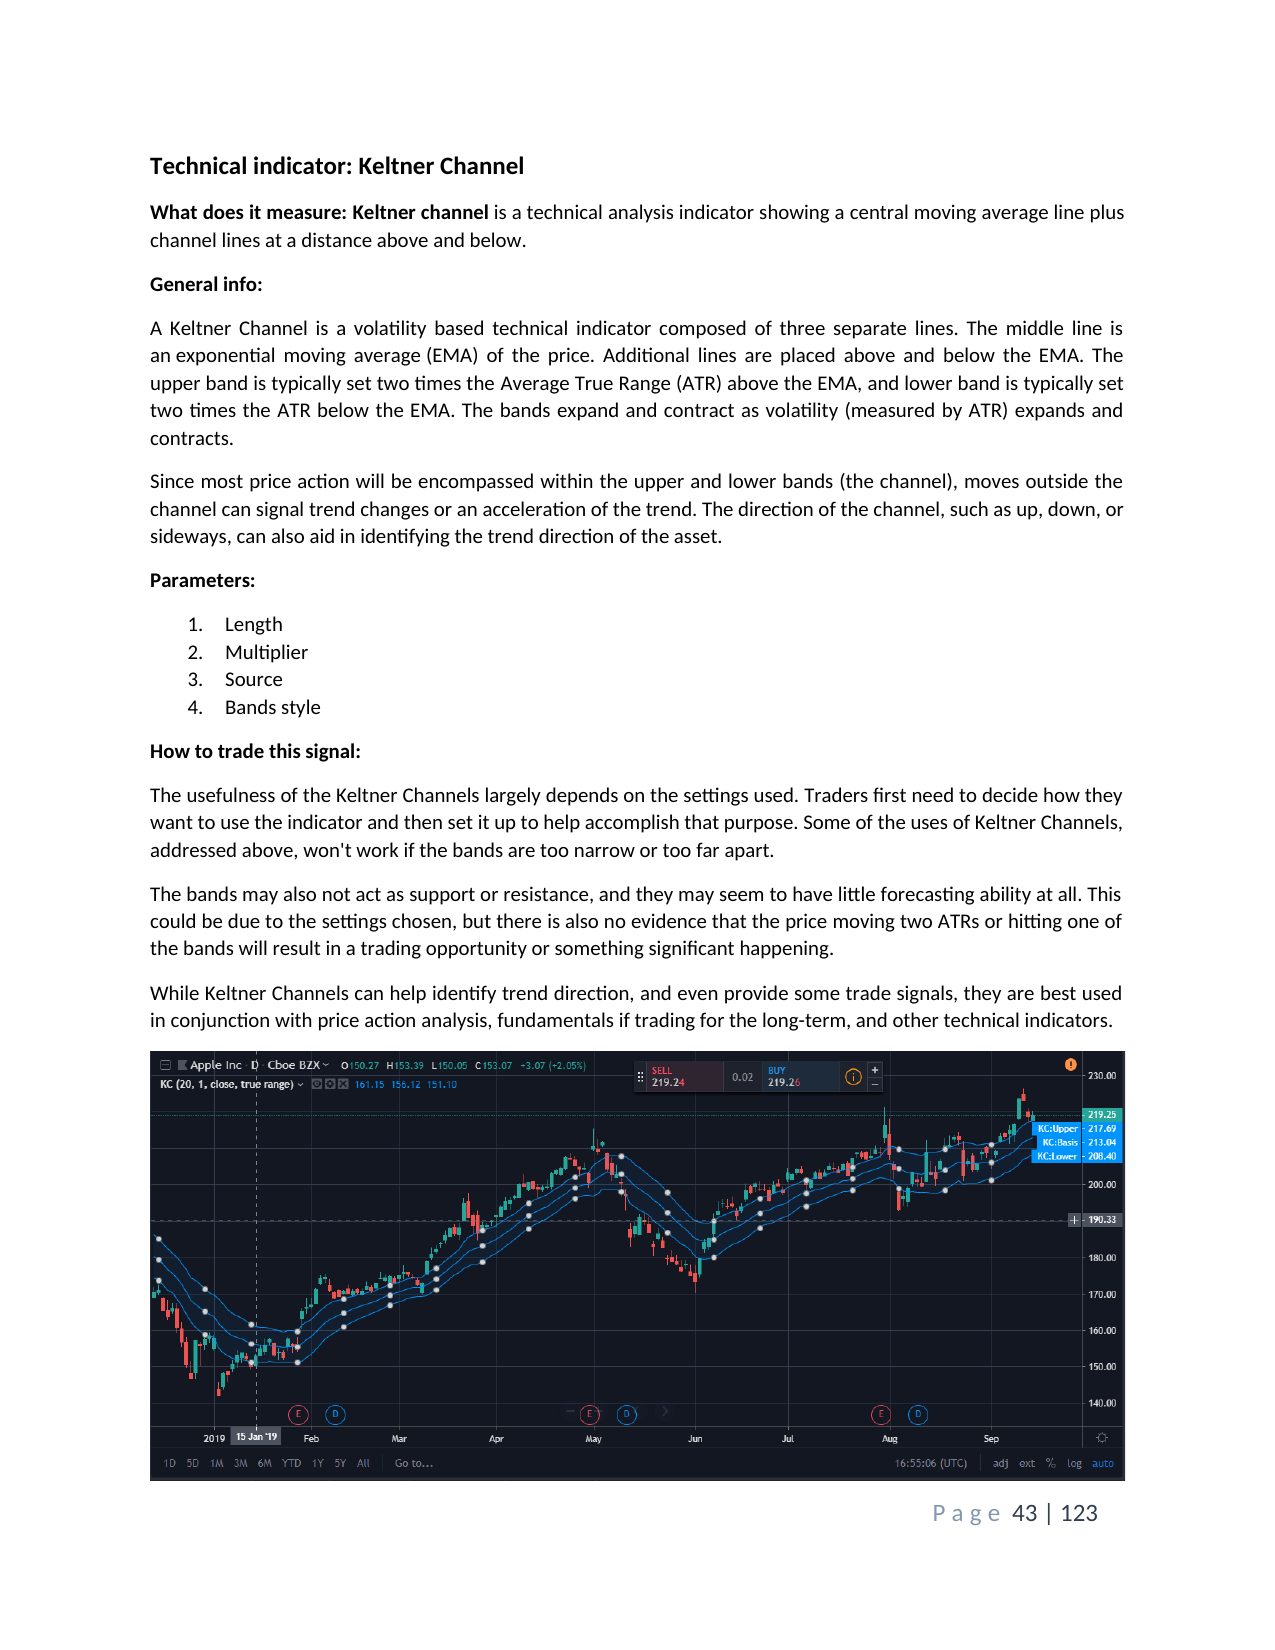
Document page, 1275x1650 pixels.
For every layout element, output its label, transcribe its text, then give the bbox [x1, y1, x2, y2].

subtitle Source [187, 666, 1125, 692]
text Since most price action will be encompassed within the upper and lower bands (the channel), moves outside the channel can signal trend changes or an acceleration of the trend. The direction of the channel, such as up, down, or sideways, can also aid in identifying the trend direction of the asset. [150, 469, 1125, 549]
text While Keltner Channels can help identify trend direction, and even provide some trade signals, they are best used in conjunction with price action analysis, fundamentals if trading for the long-term, and other technical indicators. [150, 980, 1125, 1032]
subtitle Bands style [187, 694, 1125, 719]
subtitle Length [187, 612, 1125, 637]
subtitle Multiplier [187, 639, 1125, 664]
text A Keltner Channel is a volatility based technical indicator composed of three separate lines. The middle line is an exponential moving average (EMA) of the price. Additional lines are placed above and below the EMA. The upper band is typically set two times the Average True Range (ATR) above the EMA, and lower band is typically set two times the ATR below the EMA. The bands expand and contract as volatility (measured by ATR) expands and contracts. [150, 315, 1125, 450]
text The bands may also not act as support or resistance, and they may seem to have little forecasting ability at all. This could be due to the settings chosen, but there is also no evidence that the price moving two ATRs or hitting one of the bands will result in a trading opportunity or something significant happening. [150, 881, 1125, 961]
text How to trade this signal: [150, 738, 1125, 763]
text Technical indicator: Keltner Channel [150, 150, 1125, 181]
text Parameters: [150, 568, 1125, 593]
text General info: [150, 271, 1125, 296]
text The usefulness of the Keltner Channels largely depends on the settings used. Traders first need to decide how they want to use the indicator and then set it up to help accomplish that purpose. Some of the uses of Keltner Channels, addressed above, won't work if the bands are too narrow or too far apart. [150, 782, 1125, 862]
text What does it measure: Keltner channel is a technical analysis indicator showing a central moving average line plus channel lines at a distance above and below. [150, 199, 1125, 252]
picture [150, 1051, 1125, 1481]
